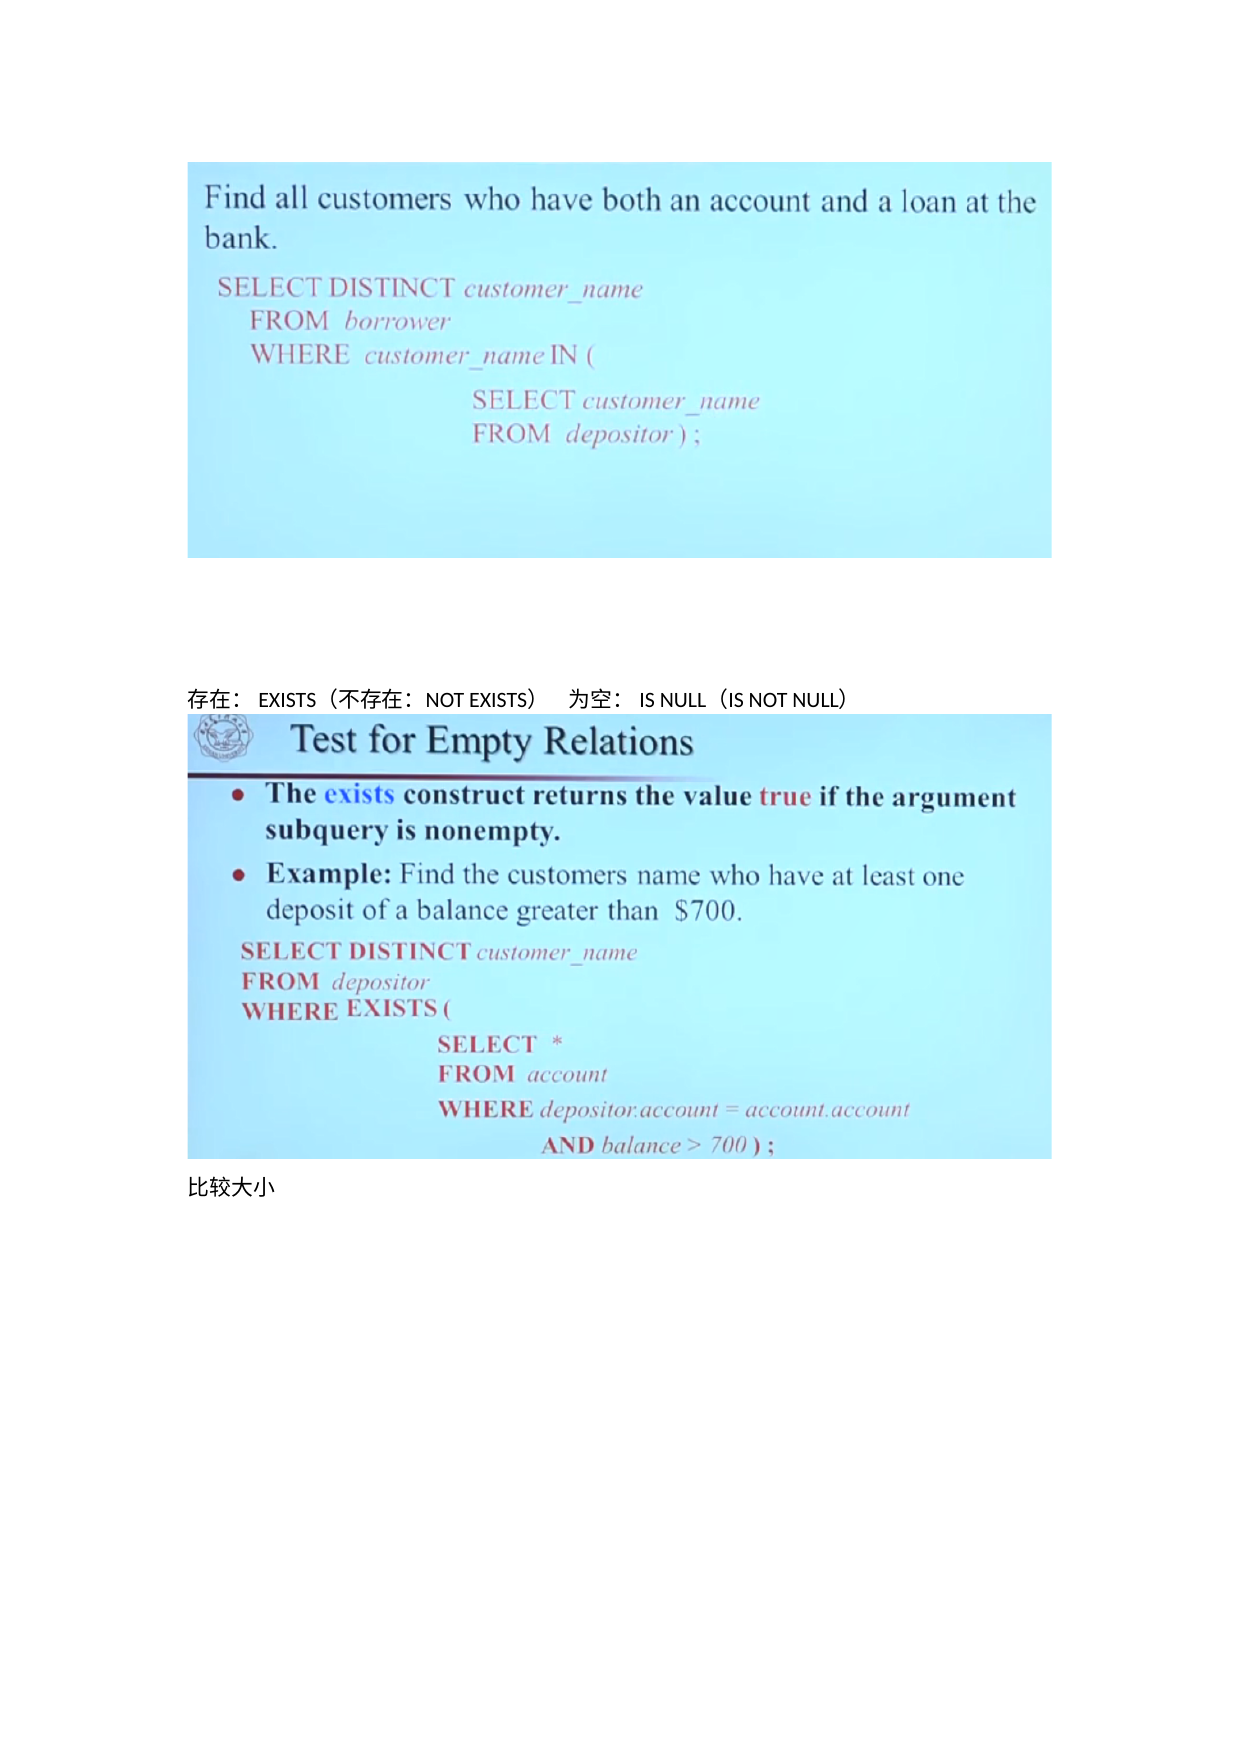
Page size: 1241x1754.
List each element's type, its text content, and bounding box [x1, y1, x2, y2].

picture [187, 714, 1052, 1159]
picture [187, 162, 1052, 558]
text 比较大小 [187, 1169, 1053, 1202]
text 存在： EXISTS（不存在：NOT EXISTS） 为空： IS NULL（IS NOT NULL） [187, 682, 1053, 714]
